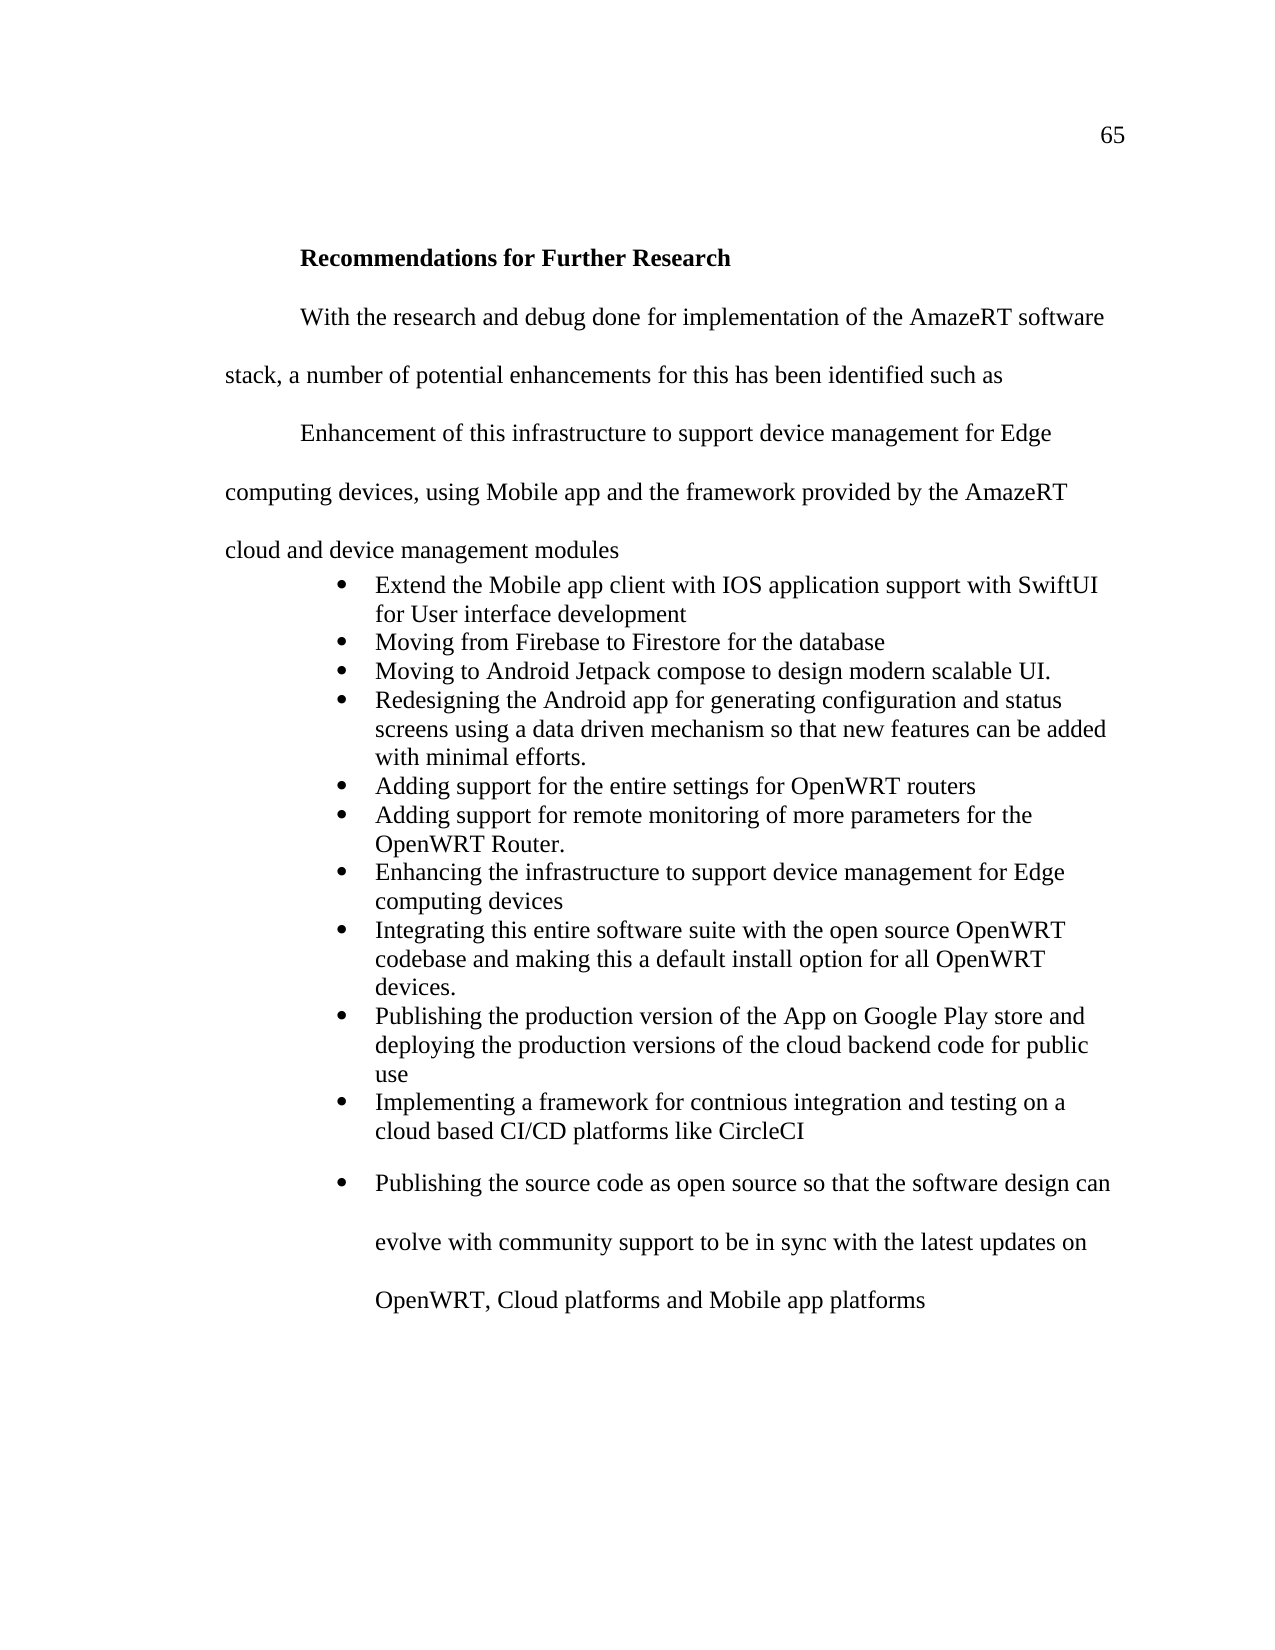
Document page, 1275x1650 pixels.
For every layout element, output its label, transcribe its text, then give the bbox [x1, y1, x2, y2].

list Redesigning the Android app for generating configuration and status screens using a data driven mechanism so that new features can be added with minimal efforts. [337, 685, 1125, 771]
text Enhancement of this infrastructure to support device management for Edge computing devices, using Mobile app and the framework provided by the AmazeRT cloud and device management modules [225, 395, 1125, 570]
list Enhancing the infrastructure to support device management for Edge computing devices [337, 857, 1125, 915]
list Adding support for the entire settings for OpenWRT routers [337, 771, 1125, 800]
list Implementing a framework for contnious integration and testing on a cloud based CI/CD platforms like CircleCI [337, 1087, 1125, 1145]
subtitle Recommendations for Further Research [225, 220, 1125, 278]
list Publishing the production version of the App on Google Play store and deploying the production versions of the cloud backend code for public use [337, 1001, 1125, 1087]
list Extend the Mobile app client with IOS application support with SwiftUI for User interface development [337, 570, 1125, 627]
list Integrating this entire software suite with the open source OpenWRT codebase and making this a default install option for all OpenWRT devices. [337, 915, 1125, 1001]
list Adding support for remote monitoring of more parameters for the OpenWRT Router. [337, 800, 1125, 857]
list Publishing the source code as open source so that the software design can evolve with community support to be in sync with the latest updates on OpenWRT, Cloud platforms and Mobile app platforms [337, 1145, 1125, 1320]
list Moving from Firebase to Firestore for the database [337, 627, 1125, 656]
text With the research and debug done for implementation of the AmazeRT software stack, a number of potential enhancements for this has been identified such as [225, 278, 1125, 395]
list Moving to Android Jetpack compose to design modern scalable UI. [337, 656, 1125, 685]
